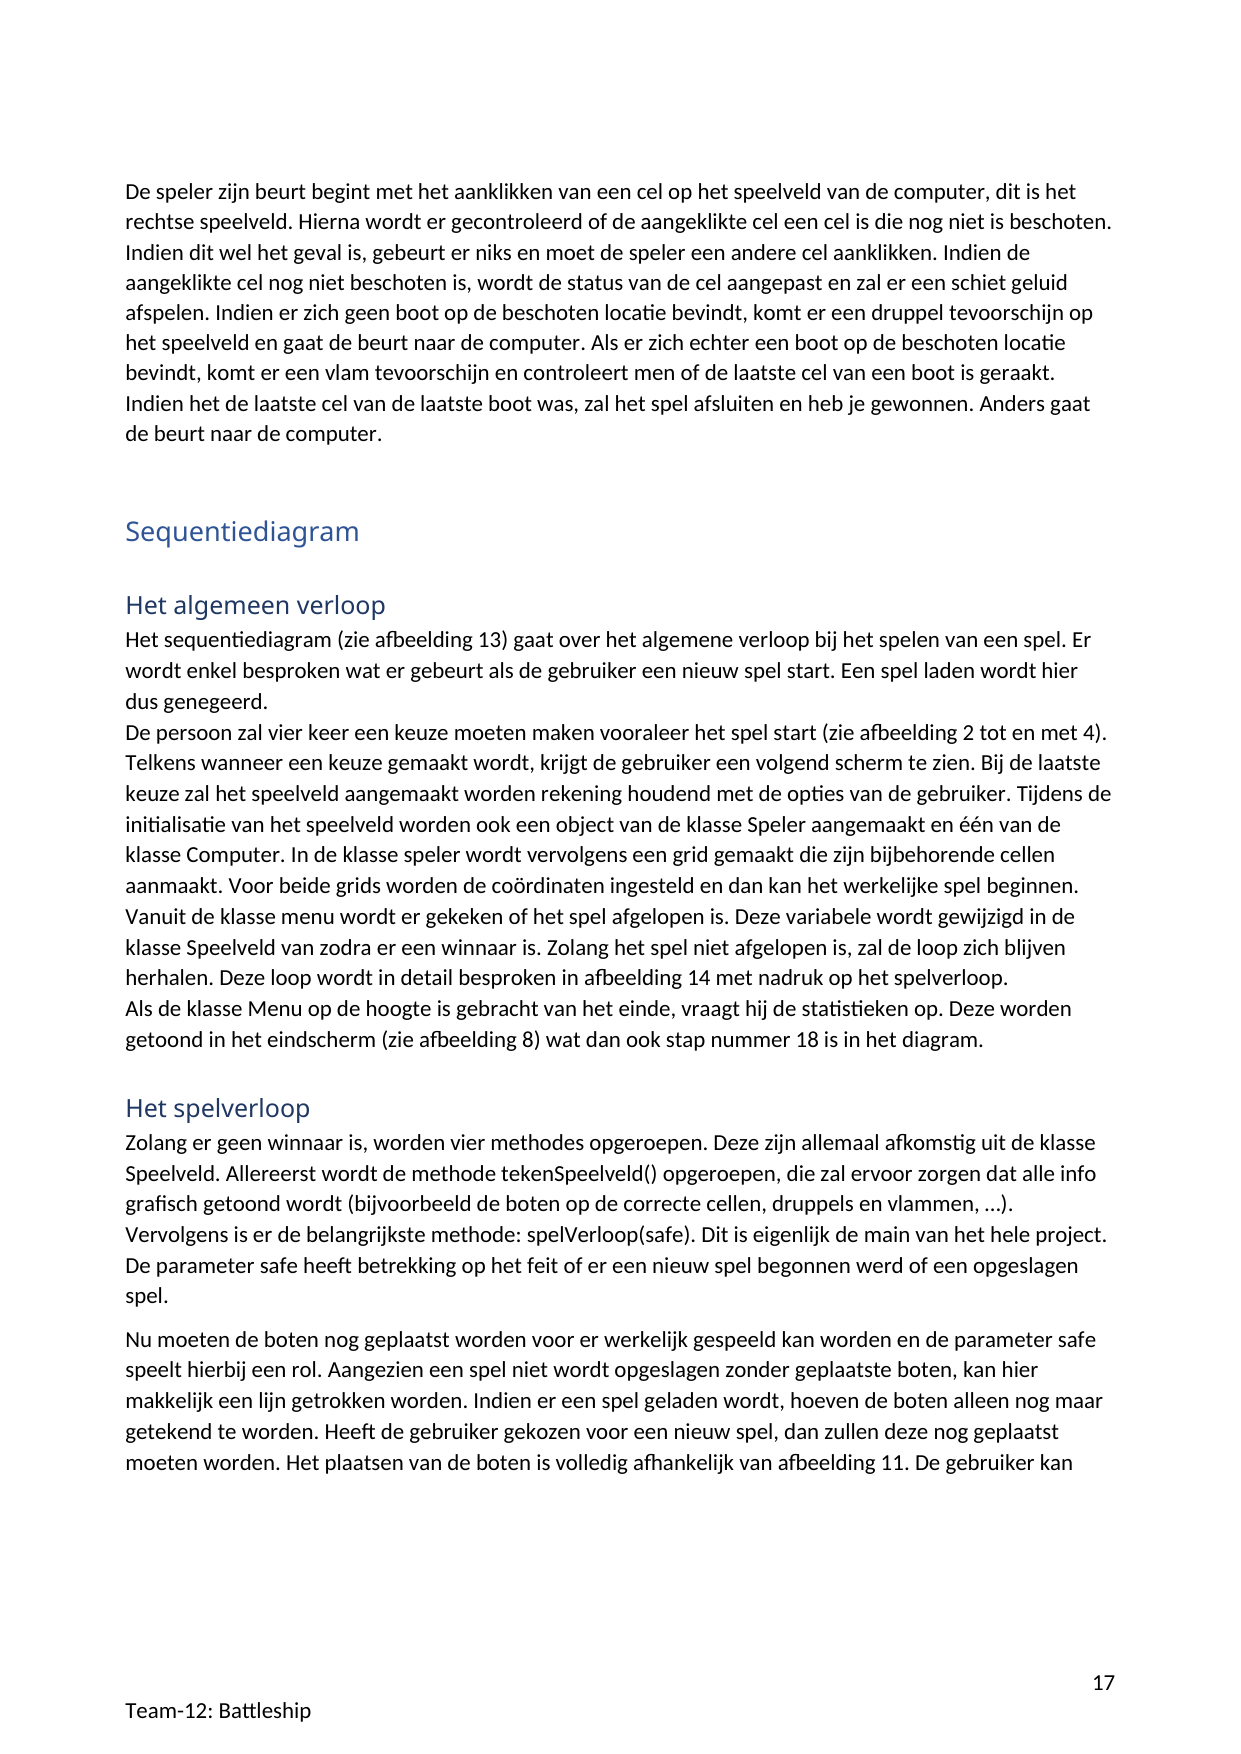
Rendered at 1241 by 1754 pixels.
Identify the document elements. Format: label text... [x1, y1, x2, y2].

subtitle Het spelverloop [125, 1091, 1115, 1124]
subtitle Sequentiediagram [125, 513, 1115, 549]
subtitle Het algemeen verloop [125, 588, 1115, 622]
text De speler zijn beurt begint met het aanklikken van een cel op het speelveld van de computer, dit is het rechtse speelveld. Hierna wordt er gecontroleerd of de aangeklikte cel een cel is die nog niet is beschoten. Indien dit wel het geval is, gebeurt er niks en moet de speler een andere cel aanklikken. Indien de aangeklikte cel nog niet beschoten is, wordt de status van de cel aangepast en zal er een schiet geluid afspelen. Indien er zich geen boot op de beschoten locatie bevindt, komt er een druppel tevoorschijn op het speelveld en gaat de beurt naar de computer. Als er zich echter een boot op de beschoten locatie bevindt, komt er een vlam tevoorschijn en controleert men of de laatste cel van een boot is geraakt. Indien het de laatste cel van de laatste boot was, zal het spel afsluiten en heb je gewonnen. Anders gaat de beurt naar de computer. [125, 177, 1115, 447]
text Vanuit de klasse menu wordt er gekeken of het spel afgelopen is. Deze variabele wordt gewijzigd in de klasse Speelveld van zodra er een winnaar is. Zolang het spel niet afgelopen is, zal de loop zich blijven herhalen. Deze loop wordt in detail besproken in afbeelding 14 met nadruk op het spelverloop. [125, 902, 1115, 991]
text De persoon zal vier keer een keuze moeten maken vooraleer het spel start (zie afbeelding 2 tot en met 4). Telkens wanneer een keuze gemaakt wordt, krijgt de gebruiker een volgend scherm te zien. Bij de laatste keuze zal het speelveld aangemaakt worden rekening houdend met de opties van de gebruiker. Tijdens de initialisatie van het speelveld worden ook een object van de klasse Speler aangemaakt en één van de klasse Computer. In de klasse speler wordt vervolgens een grid gemaakt die zijn bijbehorende cellen aanmaakt. Voor beide grids worden de coördinaten ingesteld en dan kan het werkelijke spel beginnen. [125, 718, 1115, 899]
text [125, 1325, 1115, 1476]
text Het sequentiediagram (zie afbeelding 13) gaat over het algemene verloop bij het spelen van een spel. Er wordt enkel besproken wat er gebeurt als de gebruiker een nieuw spel start. Een spel laden wordt hier dus genegeerd. [125, 625, 1115, 715]
text Zolang er geen winnaar is, worden vier methodes opgeroepen. Deze zijn allemaal afkomstig uit de klasse Speelveld. Allereerst wordt de methode tekenSpeelveld() opgeroepen, die zal ervoor zorgen dat alle info grafisch getoond wordt (bijvoorbeeld de boten op de correcte cellen, druppels en vlammen, …). Vervolgens is er de belangrijkste methode: spelVerloop(safe). Dit is eigenlijk de main van het hele project. De parameter safe heeft betrekking op het feit of er een nieuw spel begonnen werd of een opgeslagen spel. [125, 1128, 1115, 1309]
text Als de klasse Menu op de hoogte is gebracht van het einde, vraagt hij de statistieken op. Deze worden getoond in het eindscherm (zie afbeelding 8) wat dan ook stap nummer 18 is in het diagram. [125, 994, 1115, 1053]
